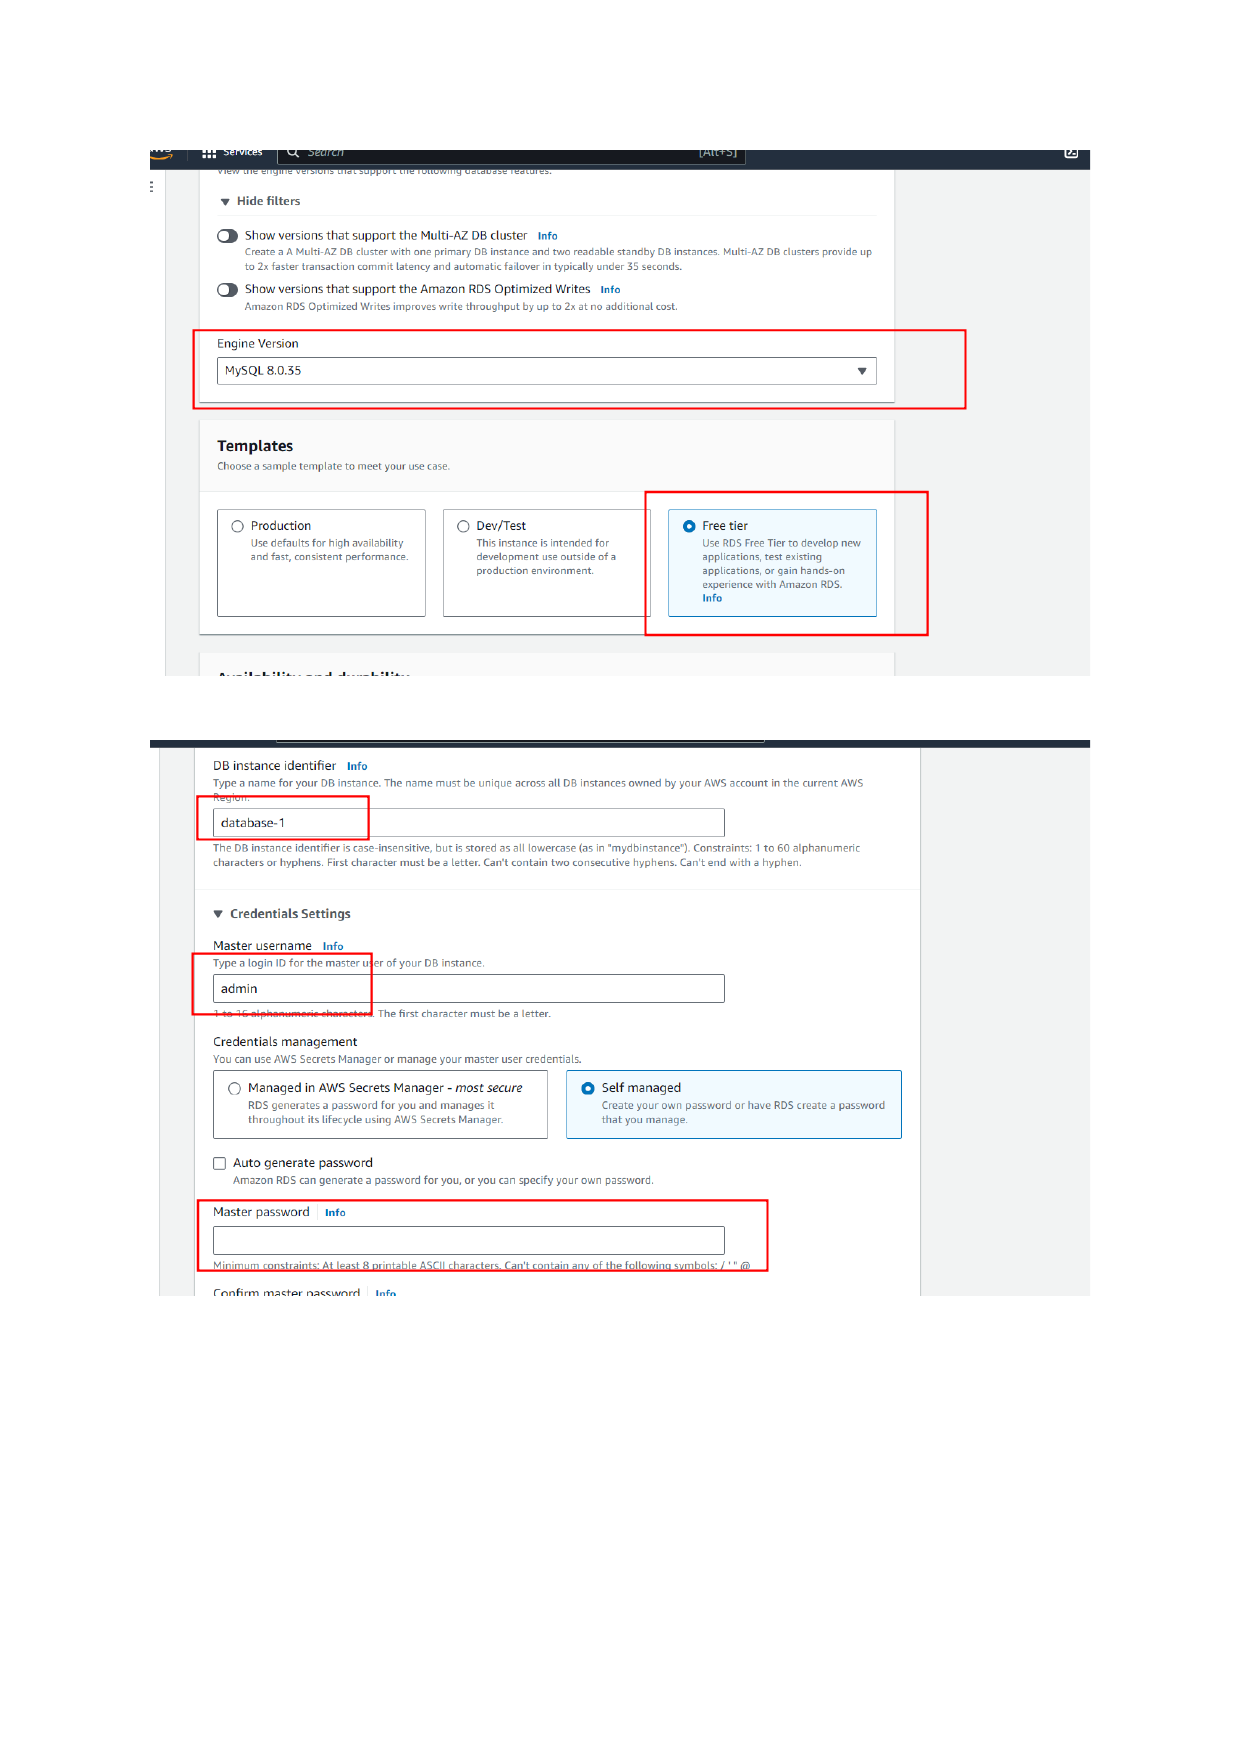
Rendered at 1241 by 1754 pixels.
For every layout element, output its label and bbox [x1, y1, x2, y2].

picture [150, 740, 1091, 1296]
picture [150, 150, 1091, 676]
